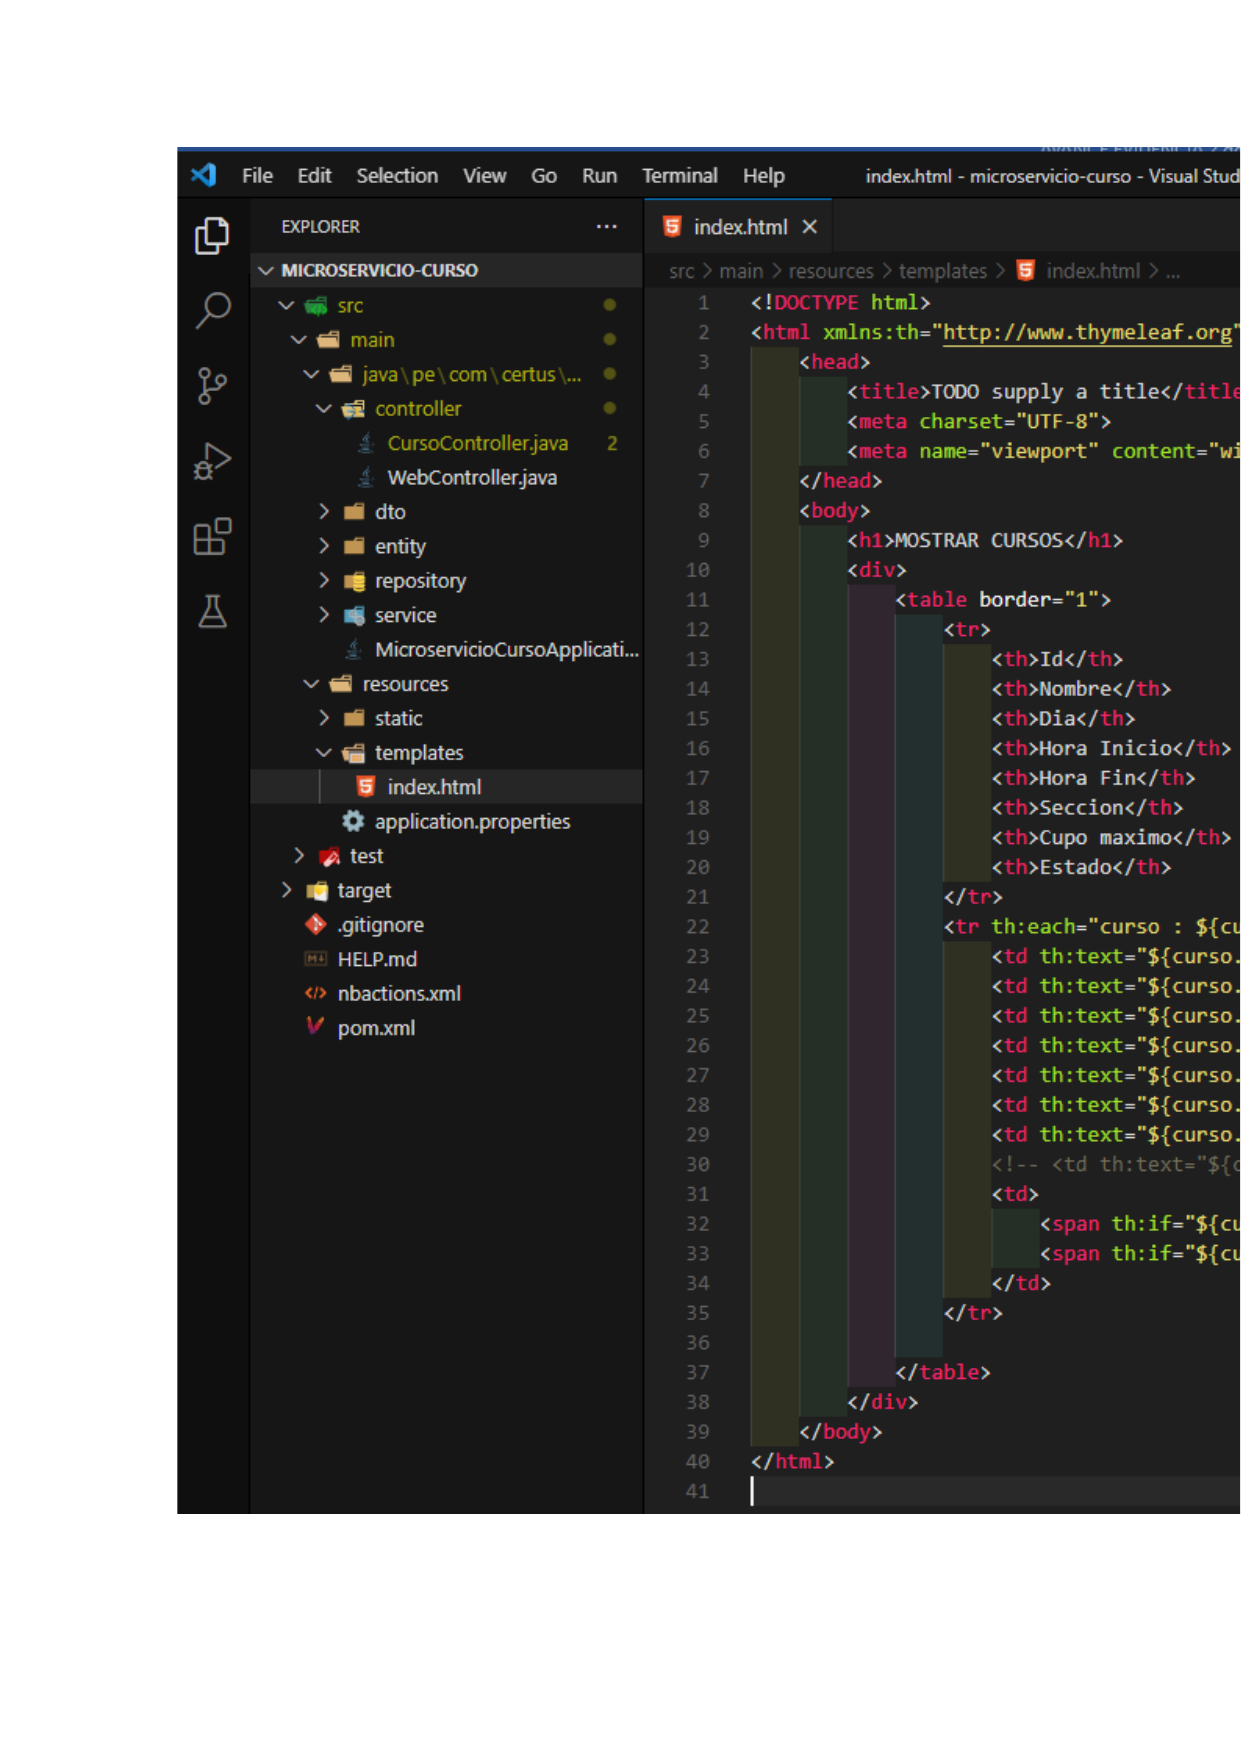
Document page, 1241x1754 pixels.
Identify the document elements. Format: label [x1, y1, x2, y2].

picture [177, 147, 1241, 1514]
